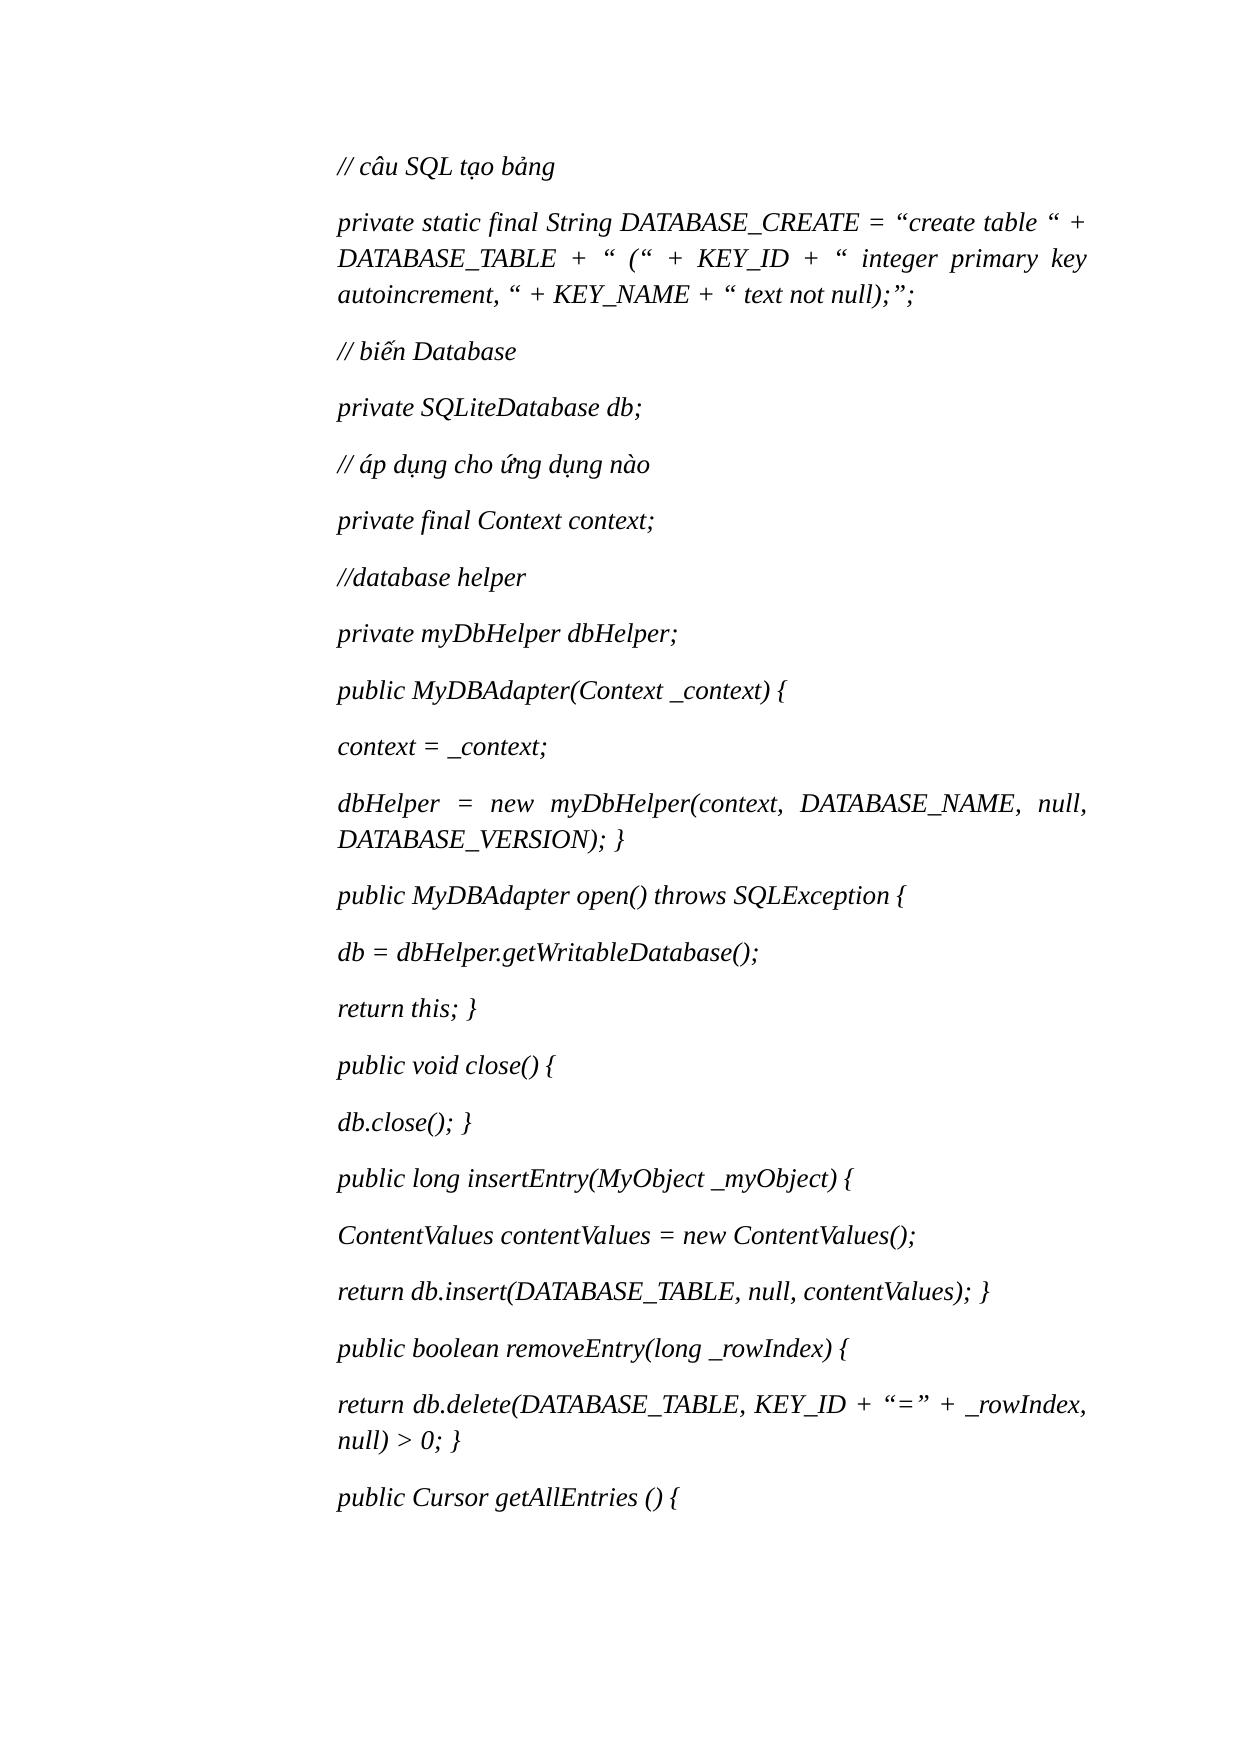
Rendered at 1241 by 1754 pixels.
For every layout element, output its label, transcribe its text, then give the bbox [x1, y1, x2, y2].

list private SQLiteDatabase db; [337, 391, 1090, 422]
list public boolean removeEntry(long _rowIndex) { [337, 1332, 1090, 1363]
list // biến Database [337, 334, 1090, 366]
list public void close() { [337, 1049, 1090, 1080]
list return db.delete(DATABASE_TABLE, KEY_ID + “=” + _rowIndex, null) > 0; } [337, 1388, 1090, 1455]
list return db.insert(DATABASE_TABLE, null, contentValues); } [337, 1275, 1090, 1306]
list return this; } [337, 992, 1090, 1024]
list public MyDBAdapter open() throws SQLException { [337, 879, 1090, 911]
list public long insertEntry(MyObject _myObject) { [337, 1162, 1090, 1193]
list private final Context context; [337, 504, 1090, 535]
list private myDbHelper dbHelper; [337, 617, 1090, 648]
list // áp dụng cho ứng dụng nào [337, 448, 1090, 479]
list dbHelper = new myDbHelper(context, DATABASE_NAME, null, DATABASE_VERSION); } [337, 787, 1090, 854]
list private static final String DATABASE_CREATE = “create table “ + DATABASE_TABLE + “ (“ + KEY_ID + “ integer primary key autoincrement, “ + KEY_NAME + “ text not null);”; [337, 207, 1090, 309]
list db = dbHelper.getWritableDatabase(); [337, 936, 1090, 967]
list public MyDBAdapter(Context _context) { [337, 674, 1090, 705]
list // câu SQL tạo bảng [337, 150, 1090, 181]
list //database helper [337, 561, 1090, 592]
list context = _context; [337, 731, 1090, 762]
list ContentValues contentValues = new ContentValues(); [337, 1219, 1090, 1250]
list public Cursor getAllEntries () { [337, 1481, 1090, 1512]
list db.close(); } [337, 1106, 1090, 1137]
